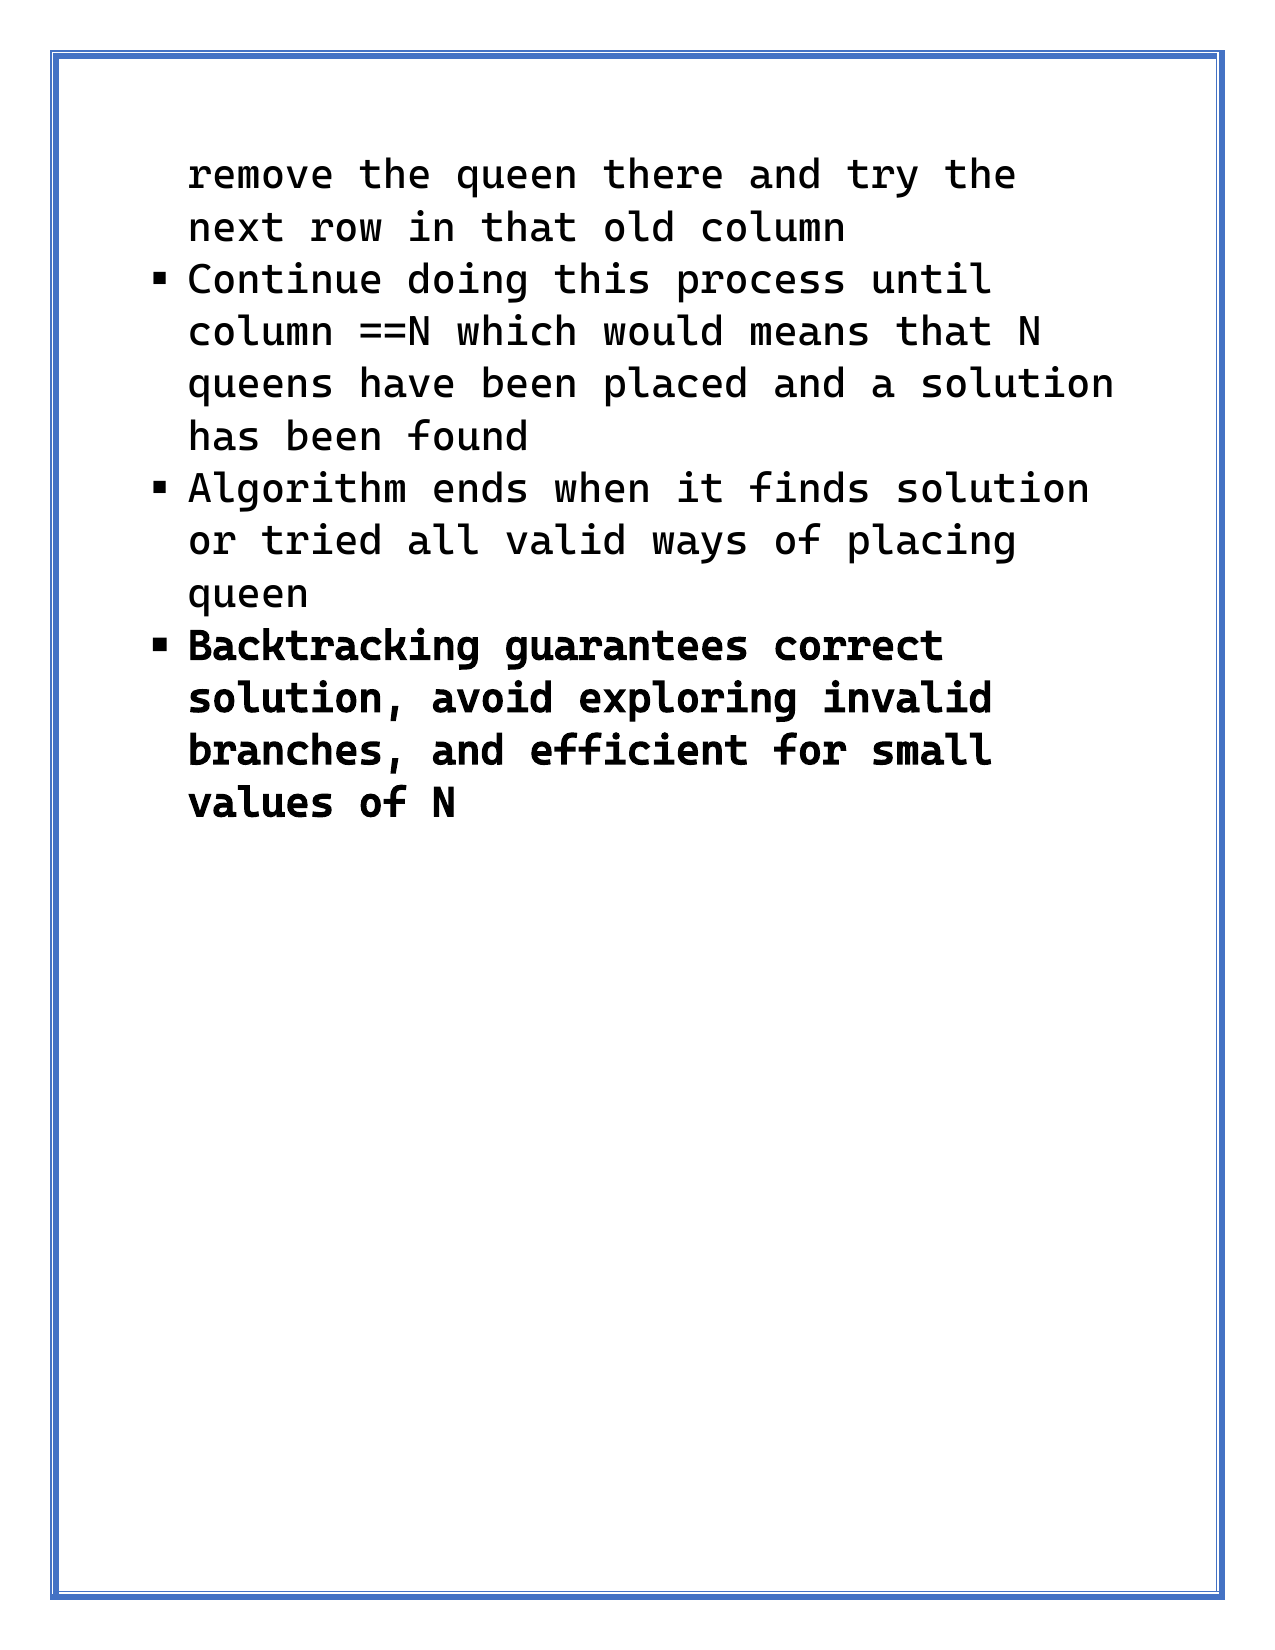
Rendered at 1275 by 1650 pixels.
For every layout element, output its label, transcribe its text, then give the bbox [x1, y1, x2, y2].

list Backtracking guarantees correct solution, avoid exploring invalid branches, and efficient for small values of N [150, 621, 1125, 826]
list Algorithm ends when it finds solution or tried all valid ways of placing queen [150, 464, 1125, 617]
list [150, 150, 1125, 251]
list Continue doing this process until column ==N which would means that N queens have been placed and a solution has been found [150, 254, 1125, 460]
